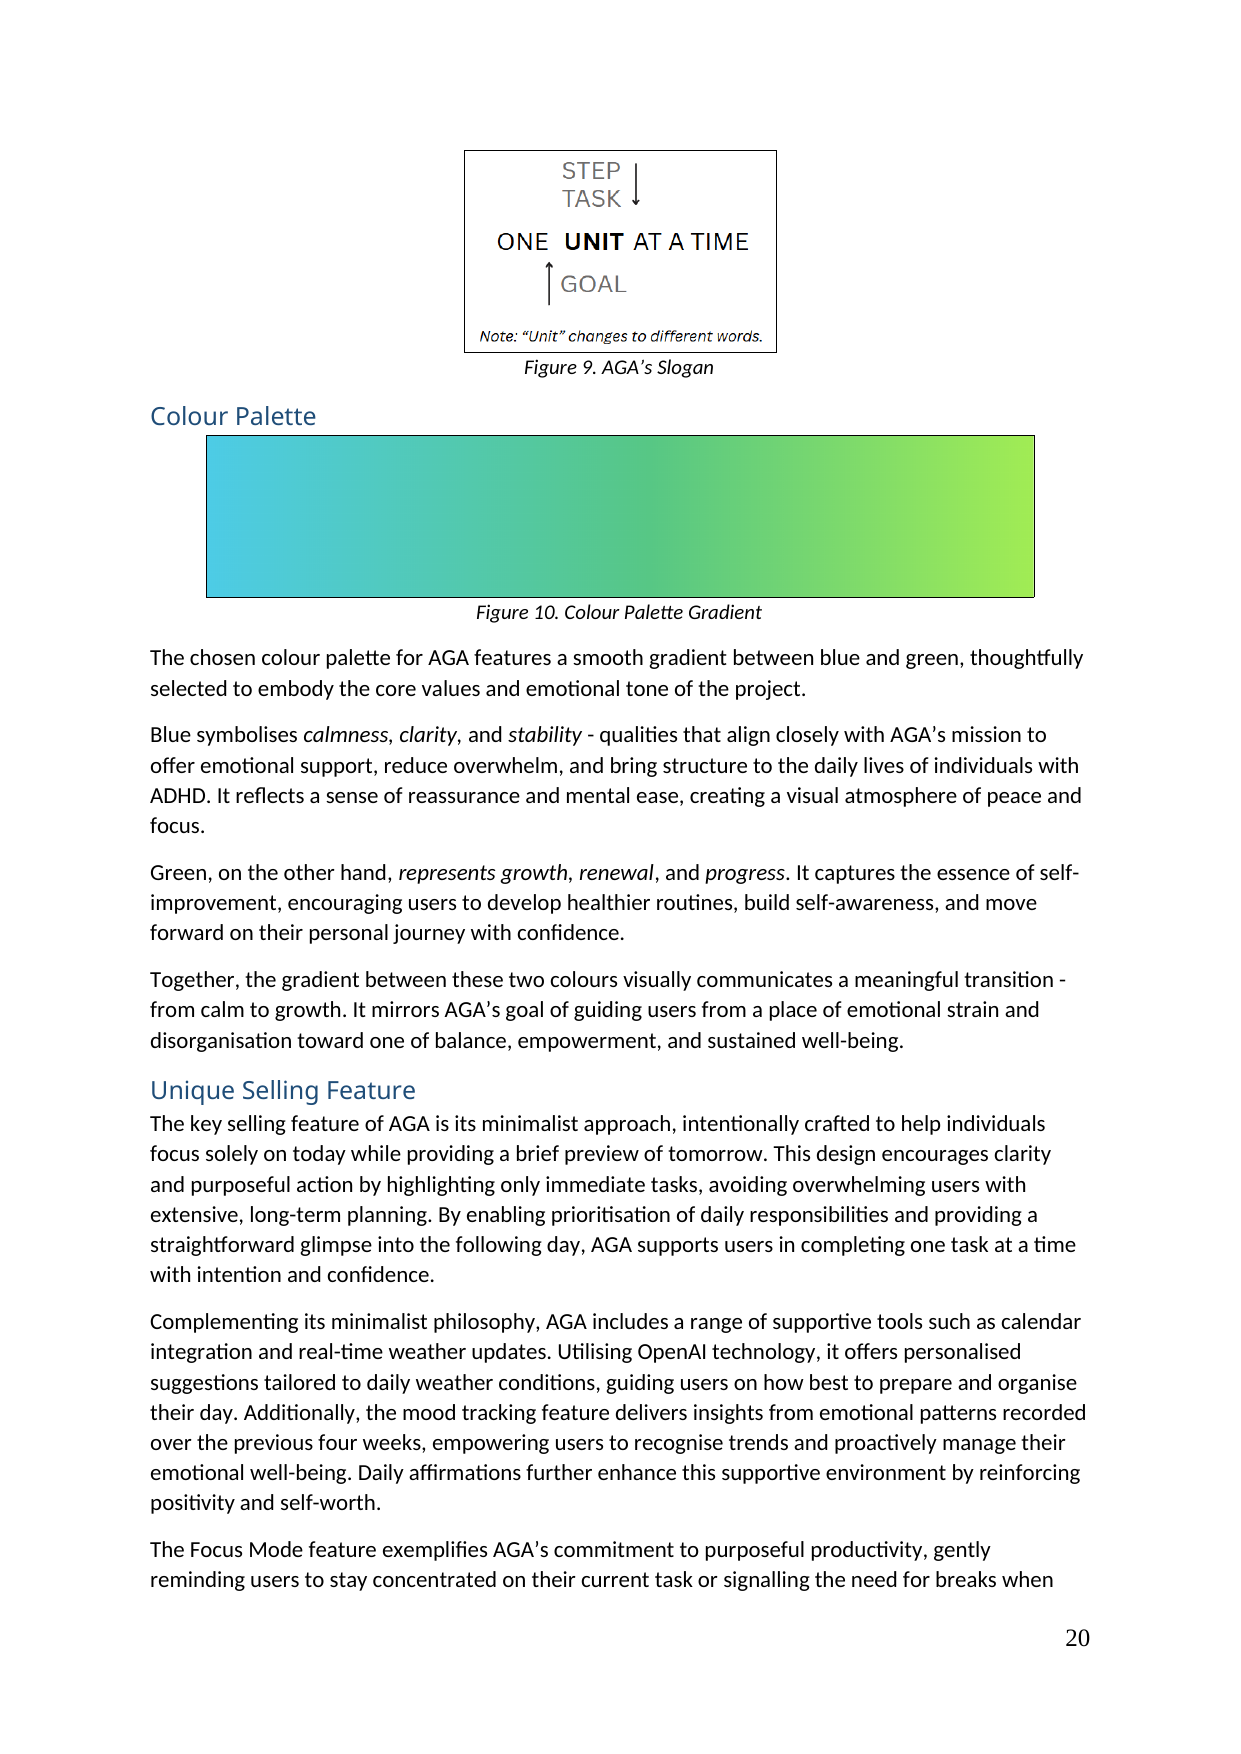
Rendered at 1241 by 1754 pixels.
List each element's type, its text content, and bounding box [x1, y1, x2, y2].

text The chosen colour palette for AGA features a smooth gradient between blue and green, thoughtfully selected to embody the core values and emotional tone of the project. [150, 643, 1090, 702]
text Complementing its minimalist philosophy, AGA includes a range of supportive tools such as calendar integration and real-time weather updates. Utilising OpenAI technology, it offers personalised suggestions tailored to daily weather conditions, guiding users on how best to prepare and organise their day. Additionally, the mood tracking feature delivers insights from emotional patterns recorded over the previous four weeks, empowering users to recognise trends and proactively manage their emotional well-being. Daily affirmations further enhance this supportive environment by reinforcing positivity and self-worth. [150, 1307, 1090, 1517]
text The key selling feature of AGA is its minimalist approach, intentionally crafted to help individuals focus solely on today while providing a brief preview of tomorrow. This design encourages clarity and purposeful action by highlighting only immediate tasks, avoiding overwhelming users with extensive, long-term planning. By enabling prioritisation of daily responsibilities and providing a straightforward glimpse into the following day, AGA supports users in completing one task at a time with intention and confidence. [150, 1109, 1090, 1288]
subtitle Colour Palette [150, 399, 1090, 433]
picture [207, 436, 1034, 597]
text Green, on the other hand, represents growth, renewal, and progress. It captures the essence of self-improvement, encouraging users to develop healthier routines, build self-awareness, and move forward on their personal journey with confidence. [150, 858, 1090, 946]
subtitle Unique Selling Feature [150, 1073, 1090, 1107]
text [150, 1535, 1090, 1594]
text Together, the gradient between these two colours visually communicates a meaningful transition - from calm to growth. It mirrors AGA’s goal of guiding users from a place of emotional strain and disorganisation toward one of balance, empowerment, and sustained well-being. [150, 965, 1090, 1054]
text Blue symbolises calmness, clarity, and stability - qualities that align closely with AGA’s mission to offer emotional support, reduce overwhelm, and bring structure to the daily lives of individuals with ADHD. It reflects a sense of reassurance and mental ease, creating a visual atmosphere of peace and focus. [150, 721, 1090, 839]
picture [465, 151, 776, 352]
